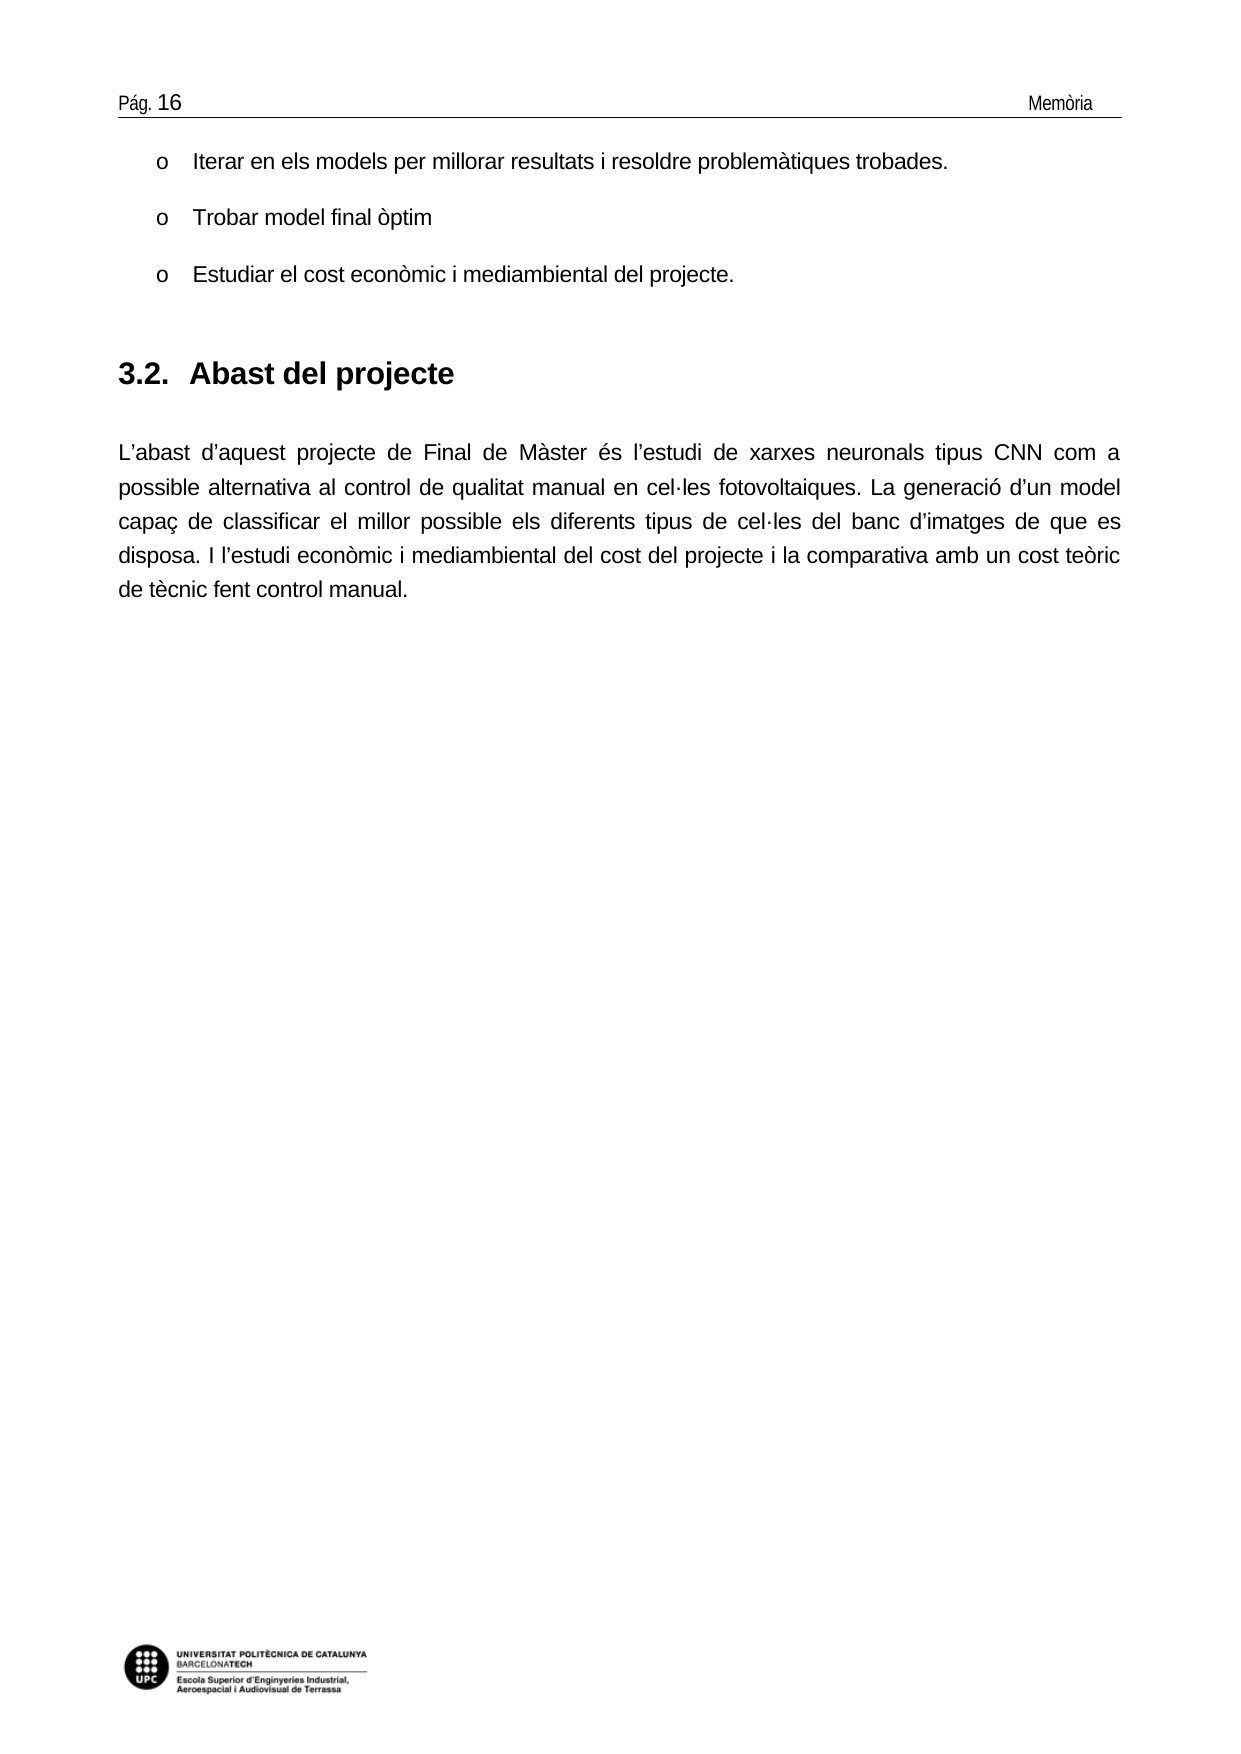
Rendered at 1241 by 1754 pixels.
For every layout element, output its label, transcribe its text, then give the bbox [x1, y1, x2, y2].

text L’abast d’aquest projecte de Final de Màster és l’estudi de xarxes neuronals tipus CNN com a possible alternativa al control de qualitat manual en cel·les fotovoltaiques. La generació d’un model capaç de classificar el millor possible els diferents tipus de cel·les del banc d’imatges de que es disposa. I l’estudi econòmic i mediambiental del cost del projecte i la comparativa amb un cost teòric de tècnic fent control manual. [118, 439, 1122, 602]
picture [118, 1636, 374, 1704]
list Estudiar el cost econòmic i mediambiental del projecte. [155, 261, 1122, 289]
list Iterar en els models per millorar resultats i resoldre problemàtiques trobades. [155, 148, 1122, 176]
list Trobar model final òptim [155, 204, 1122, 233]
subtitle Abast del projecte [118, 355, 1122, 391]
